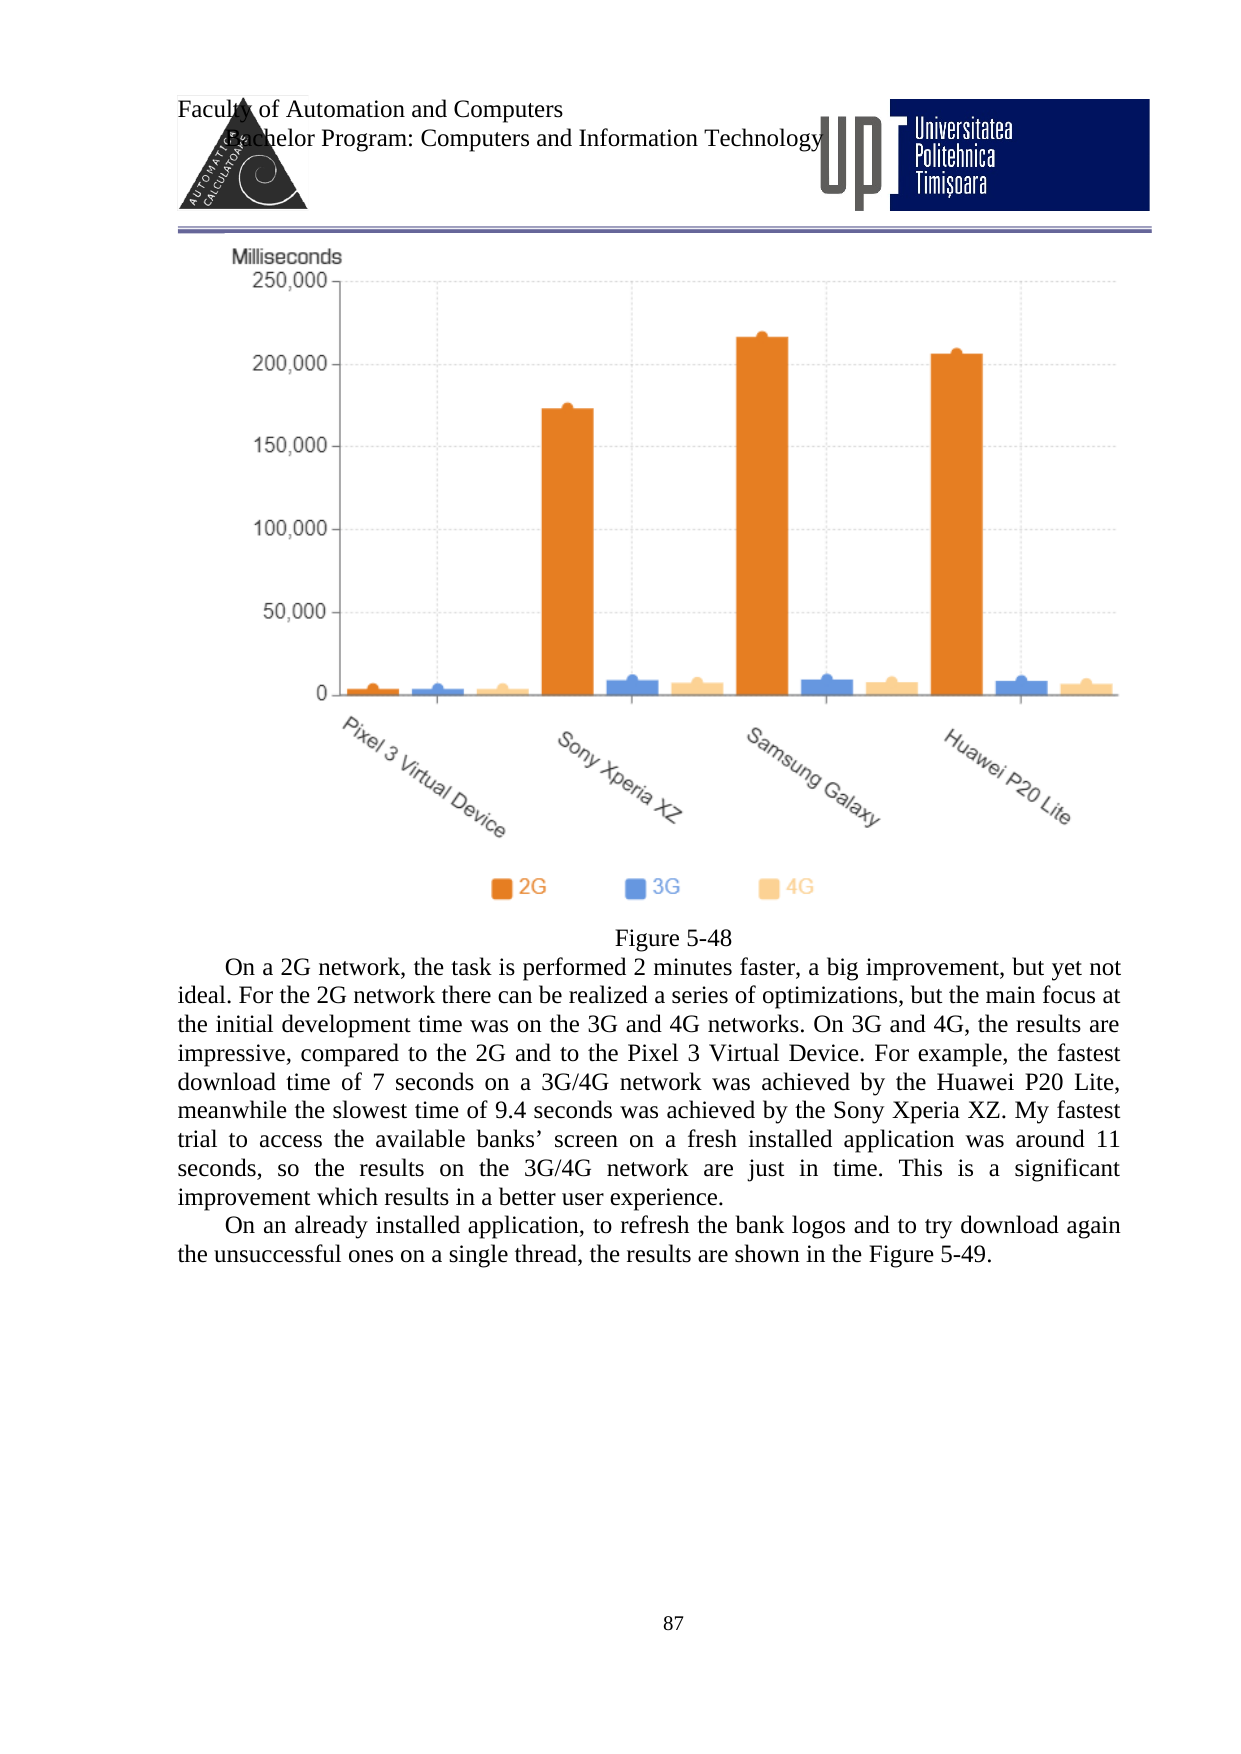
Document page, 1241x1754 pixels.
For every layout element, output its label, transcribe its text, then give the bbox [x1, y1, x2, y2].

text On a 2G network, the task is performed 2 minutes faster, a big improvement, but yet not ideal. For the 2G network there can be realized a series of optimizations, but the main focus at the initial development time was on the 3G and 4G networks. On 3G and 4G, the results are impressive, compared to the 2G and to the Pixel 3 Virtual Device. For example, the fastest download time of 7 seconds on a 3G/4G network was achieved by the Huawei P20 Lite, meanwhile the slowest time of 9.4 seconds was achieved by the Sony Xperia XZ. My fastest trial to access the available banks’ screen on a fresh installed application was around 11 seconds, so the results on the 3G/4G network are just in time. This is a significant improvement which results in a better user experience. [177, 952, 1122, 1211]
picture [820, 99, 1150, 211]
picture [177, 225, 1170, 907]
picture [177, 95, 309, 211]
